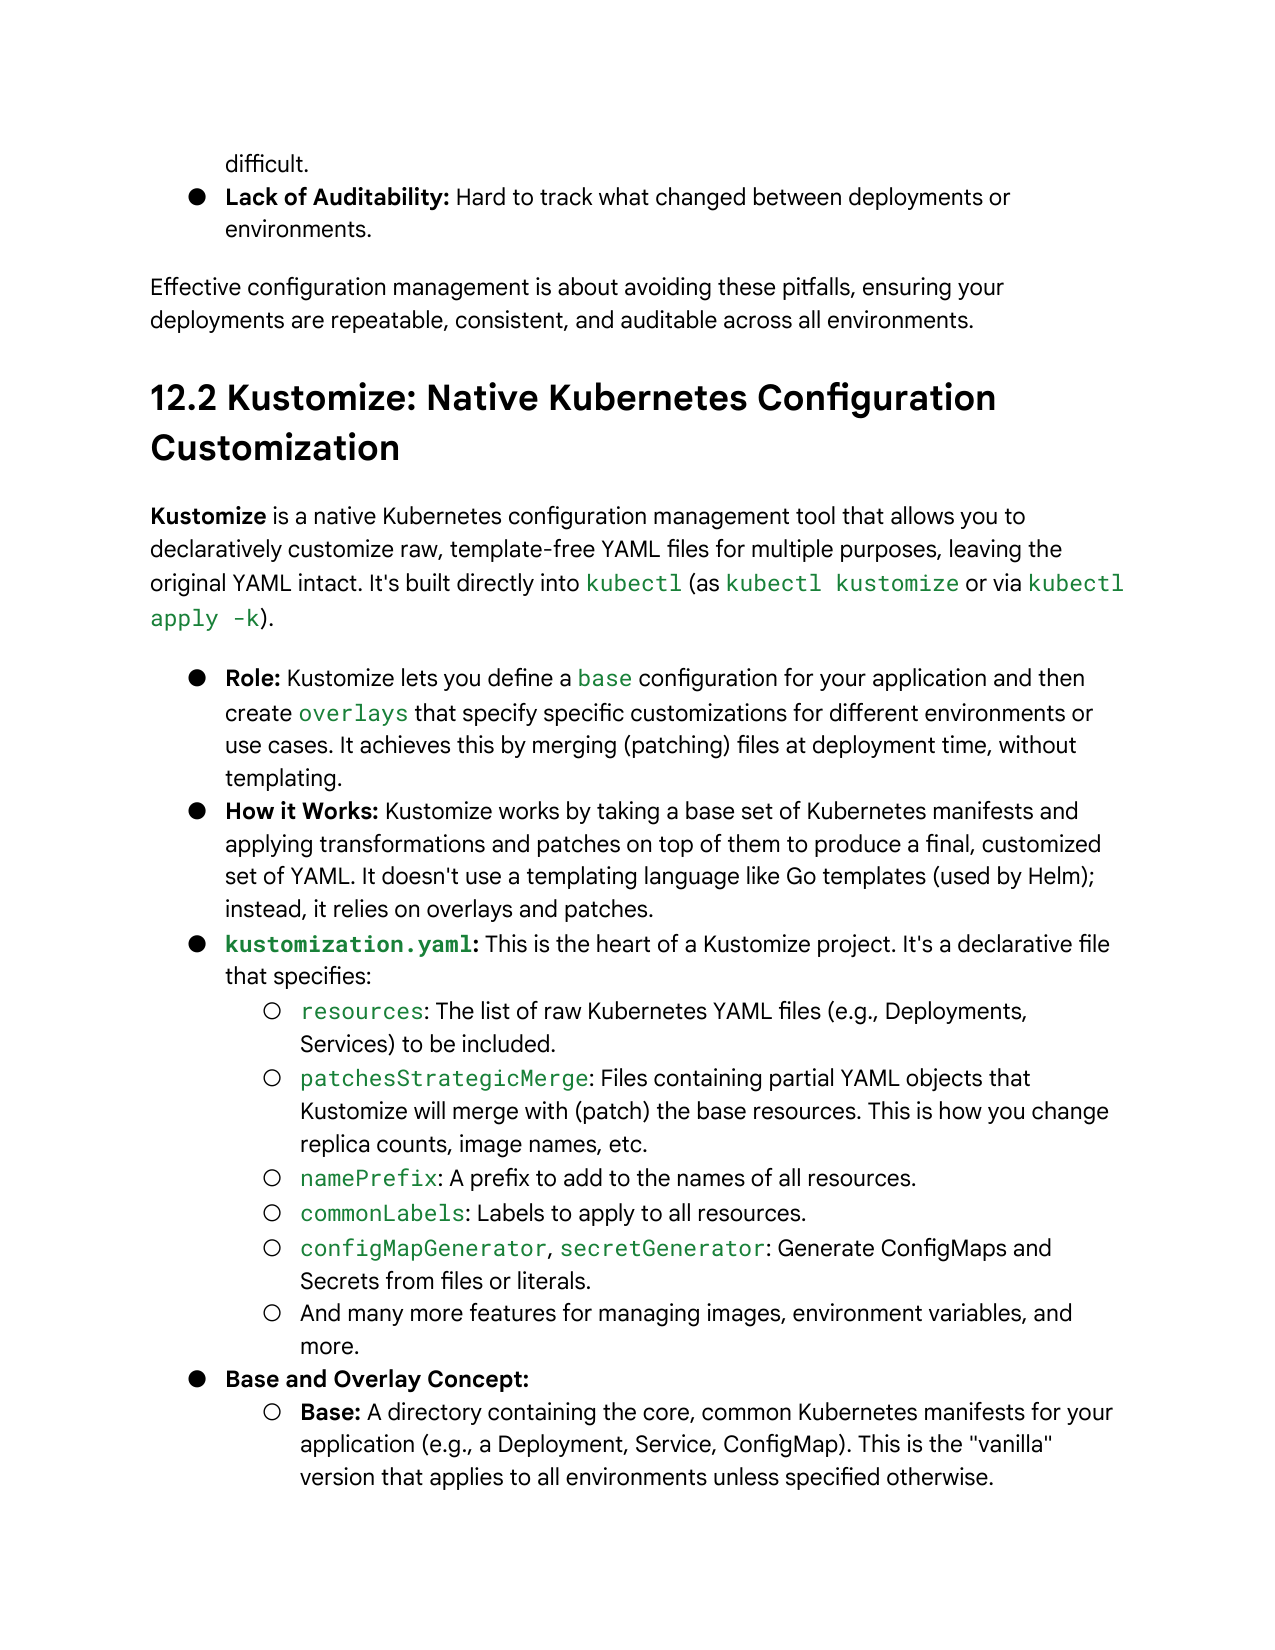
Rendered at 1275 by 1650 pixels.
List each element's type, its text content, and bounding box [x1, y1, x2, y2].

list And many more features for managing images, environment variables, and more. [262, 1300, 1125, 1361]
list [187, 150, 1125, 179]
list namePrefix: A prefix to add to the names of all resources. [262, 1163, 1125, 1193]
list Base and Overlay Concept: [187, 1365, 1125, 1394]
text Effective configuration management is about avoiding these pitfalls, ensuring your deployments are repeatable, consistent, and auditable across all environments. [150, 273, 1125, 334]
subtitle 12.2 Kustomize: Native Kubernetes Configuration Customization [150, 376, 1125, 471]
list Base: A directory containing the core, common Kubernetes manifests for your application (e.g., a Deployment, Service, ConfigMap). This is the "vanilla" version that applies to all environments unless specified otherwise. [262, 1398, 1125, 1492]
text Kustomize is a native Kubernetes configuration management tool that allows you to declaratively customize raw, template-free YAML files for multiple purposes, leaving the original YAML intact. It's built directly into kubectl (as kubectl kustomize or via kubectl apply -k). [150, 502, 1125, 633]
list commonLabels: Labels to apply to all resources. [262, 1197, 1125, 1228]
list How it Works: Kustomize works by taking a base set of Kubernetes manifests and applying transformations and patches on top of them to produce a final, customized set of YAML. It doesn't use a templating language like Go templates (used by Helm); instead, it relies on overlays and patches. [187, 797, 1125, 924]
list resources: The list of raw Kubernetes YAML files (e.g., Deployments, Services) to be included. [262, 995, 1125, 1059]
list patchesStrategicMerge: Files containing partial YAML objects that Kustomize will merge with (patch) the base resources. This is how you change replica counts, image names, etc. [262, 1063, 1125, 1159]
list configMapGenerator, secretGenerator: Generate ConfigMaps and Secrets from files or literals. [262, 1232, 1125, 1296]
list Role: Kustomize lets you define a base configuration for your application and then create overlays that specify specific customizations for different environments or use cases. It achieves this by merging (patching) files at deployment time, without templating. [187, 662, 1125, 793]
list kustomization.yaml: This is the heart of a Kustomize project. It's a declarative file that specifies: [187, 928, 1125, 991]
list Lack of Auditability: Hard to track what changed between deployments or environments. [187, 183, 1125, 244]
